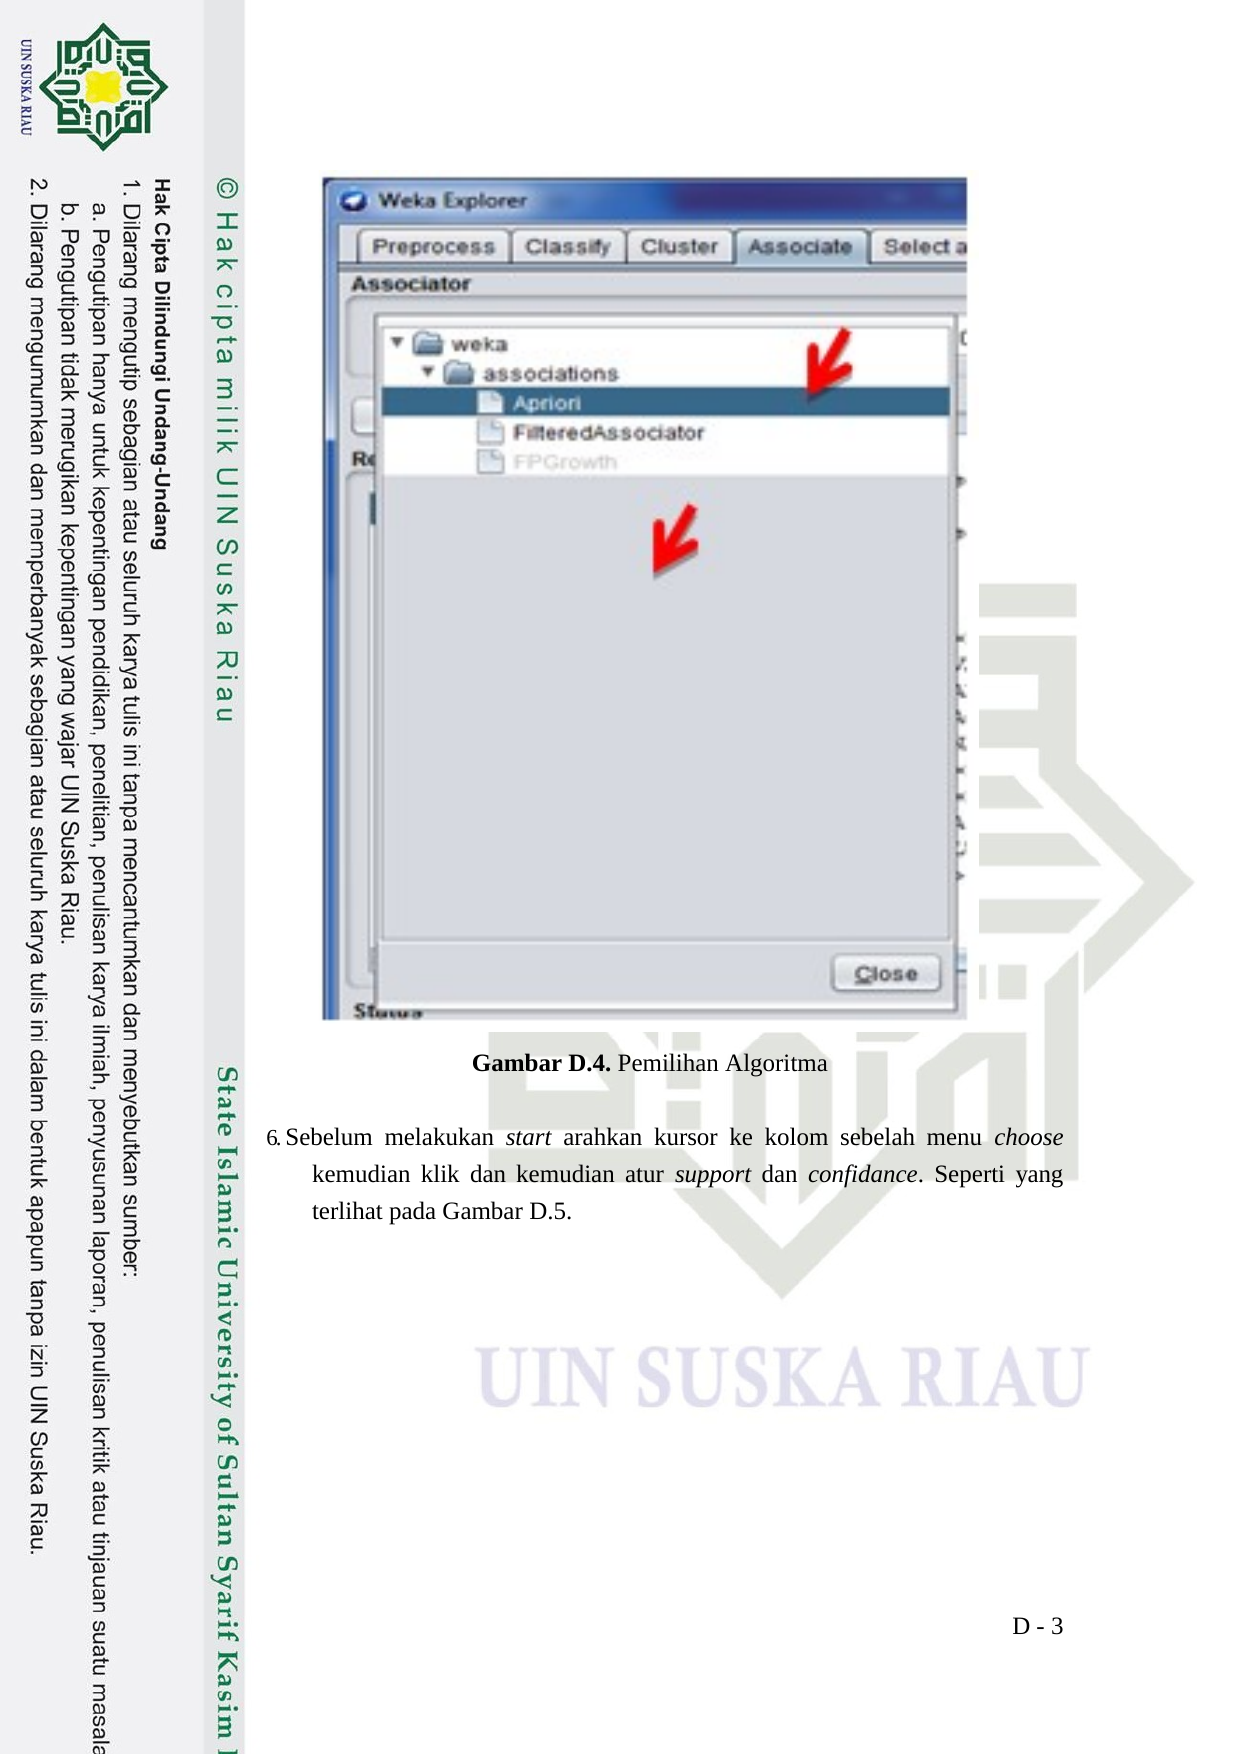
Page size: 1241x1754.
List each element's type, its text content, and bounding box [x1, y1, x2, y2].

text Gambar D.4. Pemilihan Algoritma [472, 1048, 1240, 1077]
text D - 3 [228, 1611, 1063, 1640]
picture [0, 0, 1198, 1754]
list Sebelum melakukan start arahkan kursor ke kolom sebelah menu choose kemudian klik dan kemudian atur support dan confidance. Seperti yang terlihat pada Gambar D.5. [266, 1122, 1063, 1224]
